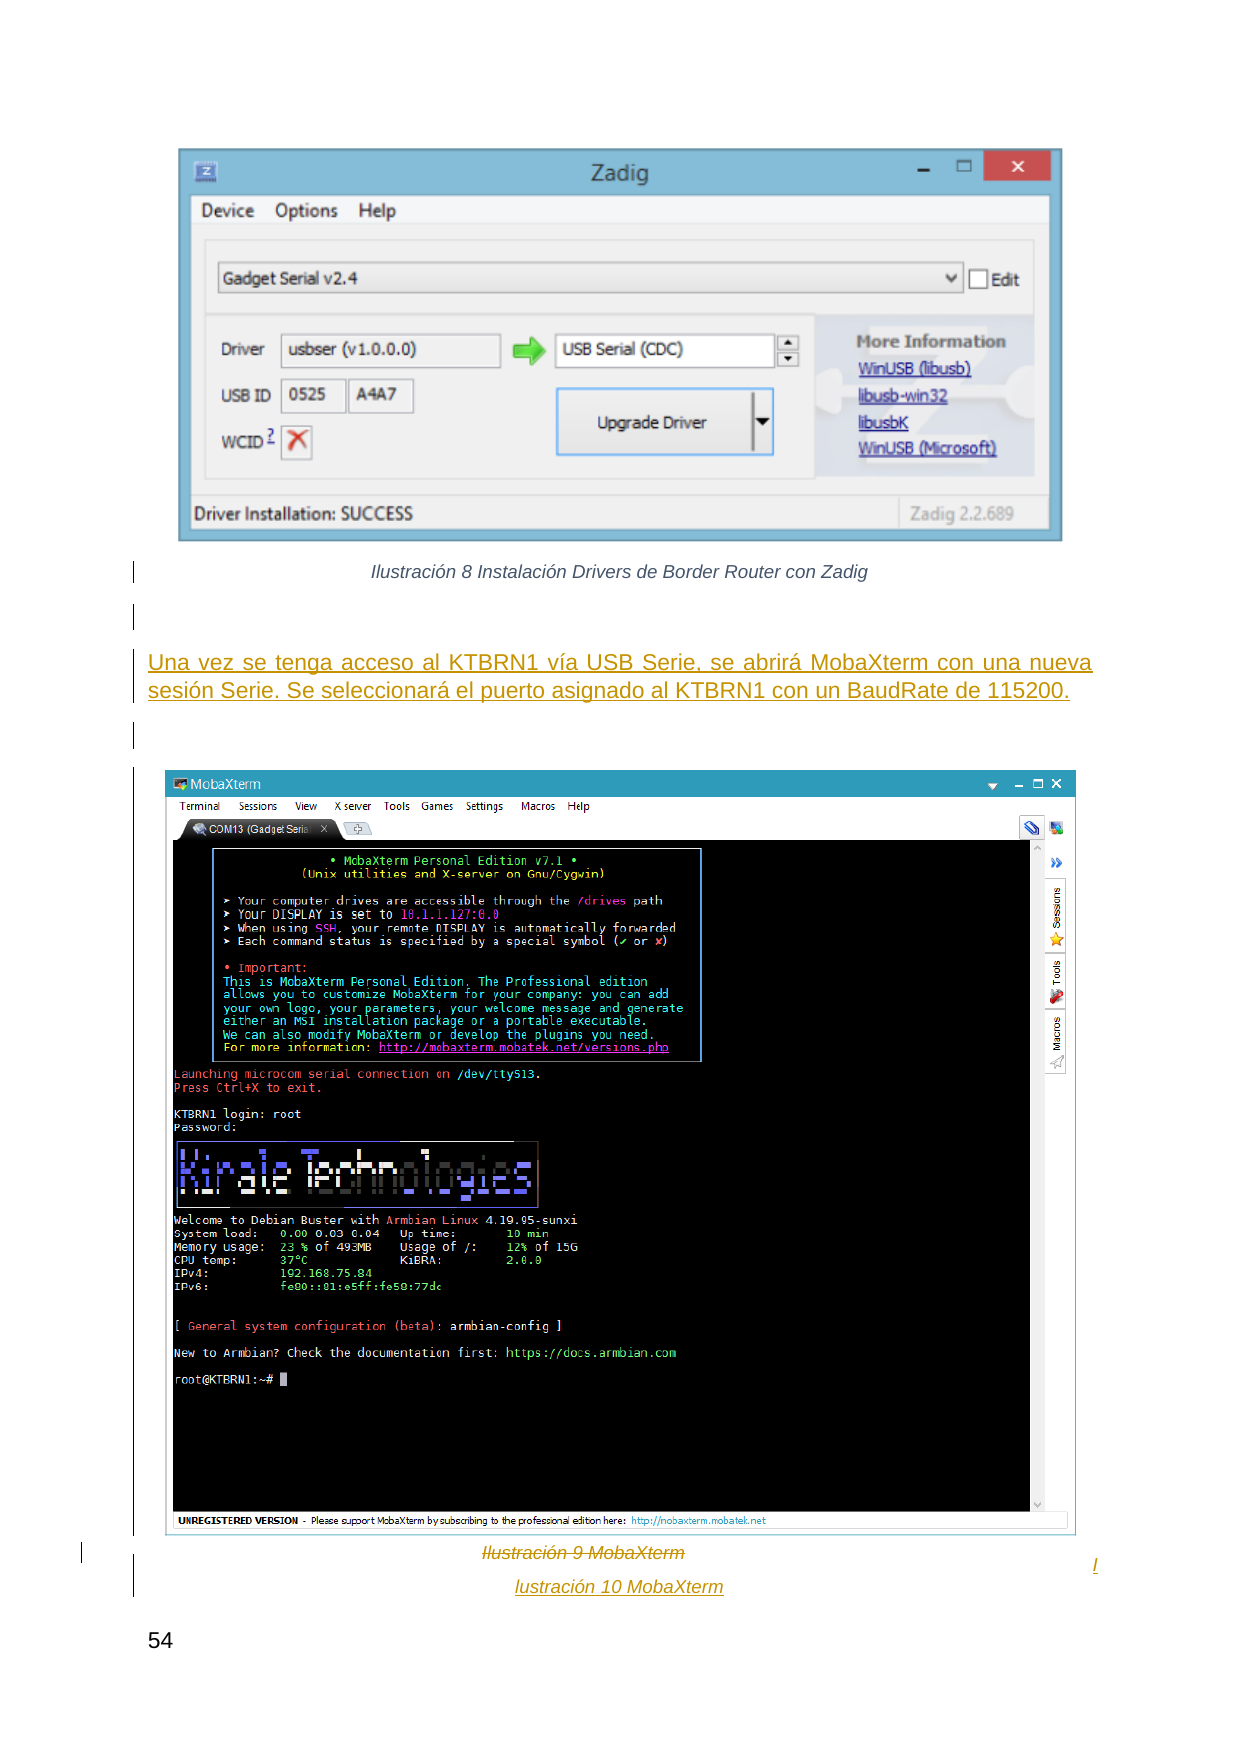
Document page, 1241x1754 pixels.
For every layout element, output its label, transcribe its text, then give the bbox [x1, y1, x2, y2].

text Ilustración 8 Instalación Drivers de Border Router con Zadig [148, 561, 1092, 583]
picture [162, 767, 1078, 1536]
picture [177, 147, 1063, 543]
